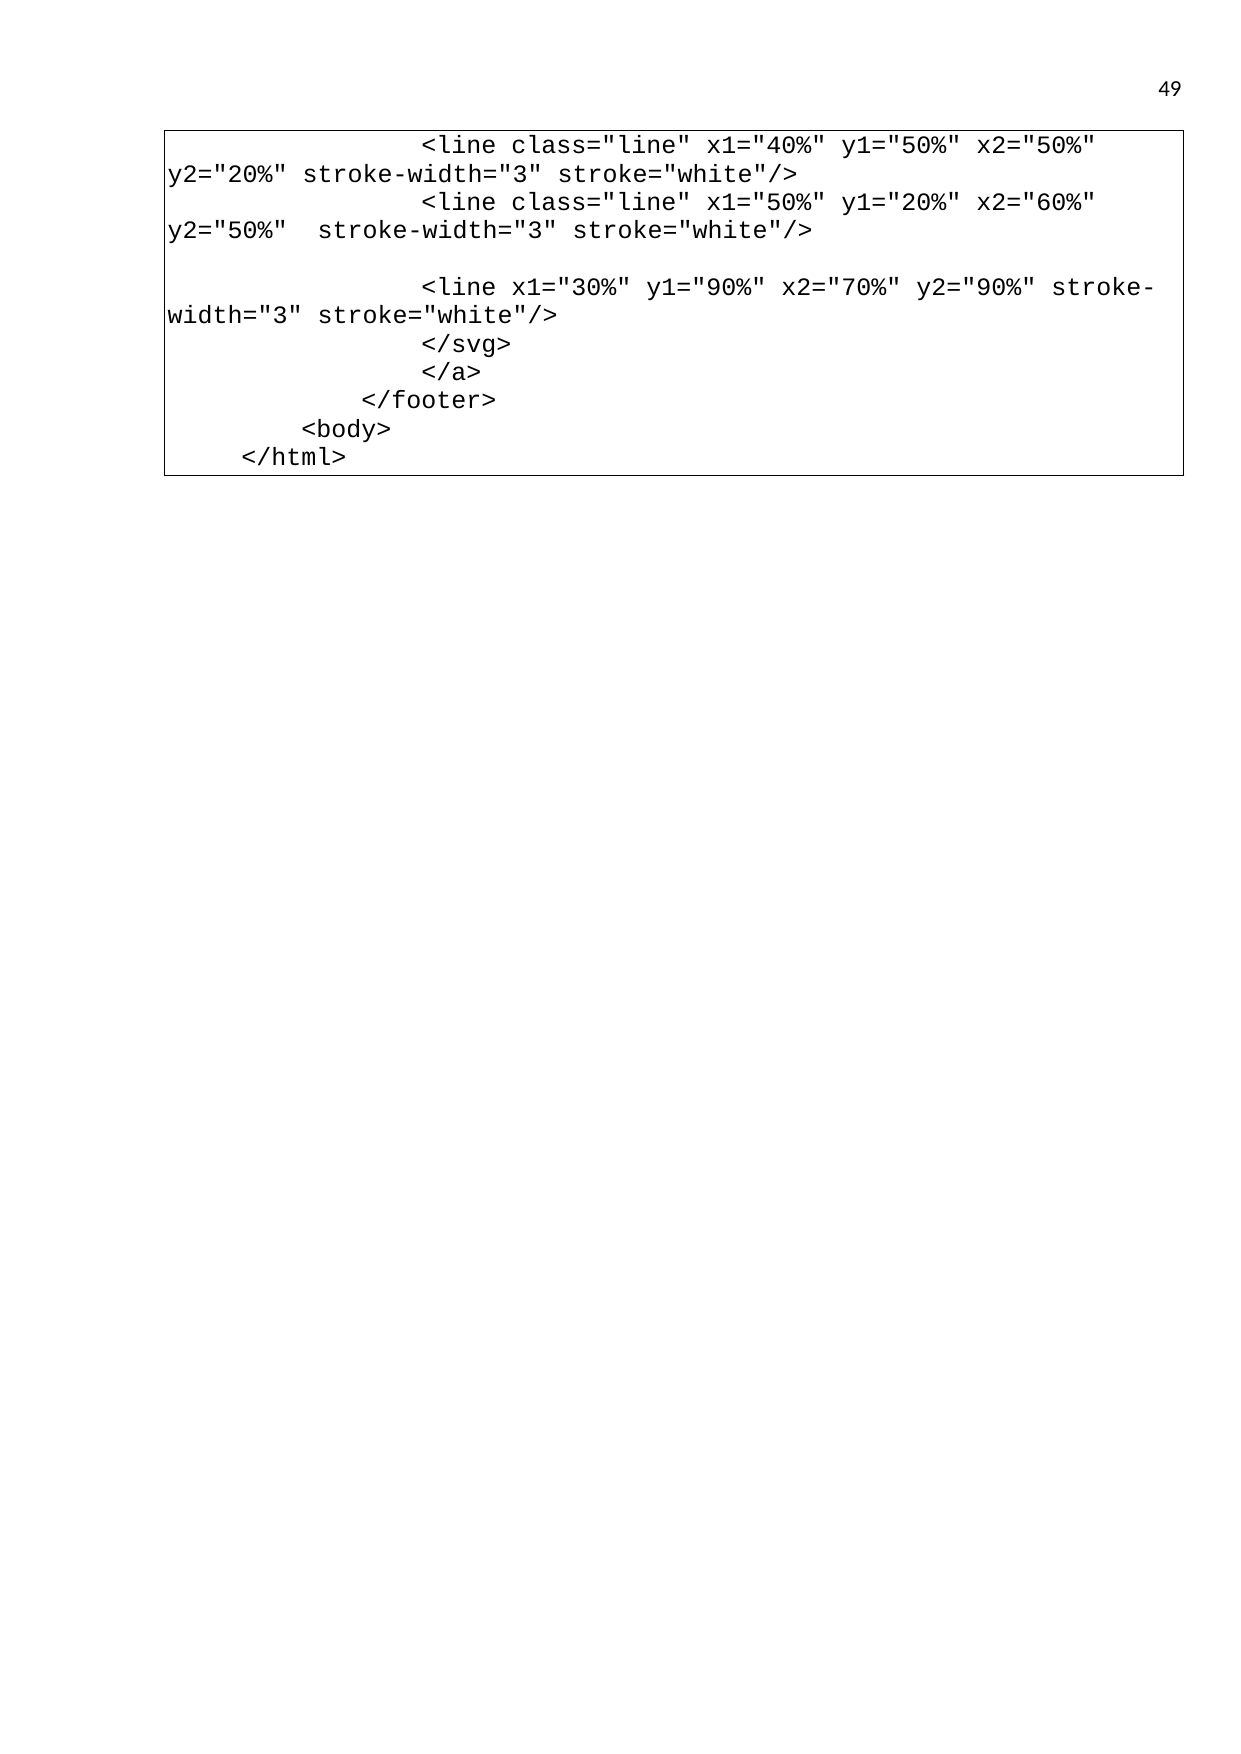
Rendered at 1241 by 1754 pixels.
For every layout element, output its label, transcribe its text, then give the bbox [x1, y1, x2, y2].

text <line class="line" x1="40%" y1="50%" x2="50%" y2="20%" stroke-width="3" stroke="white"/> [165, 131, 1183, 187]
text </svg> [165, 328, 1183, 357]
text </footer> [165, 385, 1183, 413]
text <body> [165, 413, 1183, 442]
text </html> [165, 442, 1183, 475]
text <line class="line" x1="50%" y1="20%" x2="60%" y2="50%" stroke-width="3" stroke="white"/> [165, 187, 1183, 243]
text </a> [165, 357, 1183, 385]
text <line x1="30%" y1="90%" x2="70%" y2="90%" stroke-width="3" stroke="white"/> [165, 272, 1183, 328]
